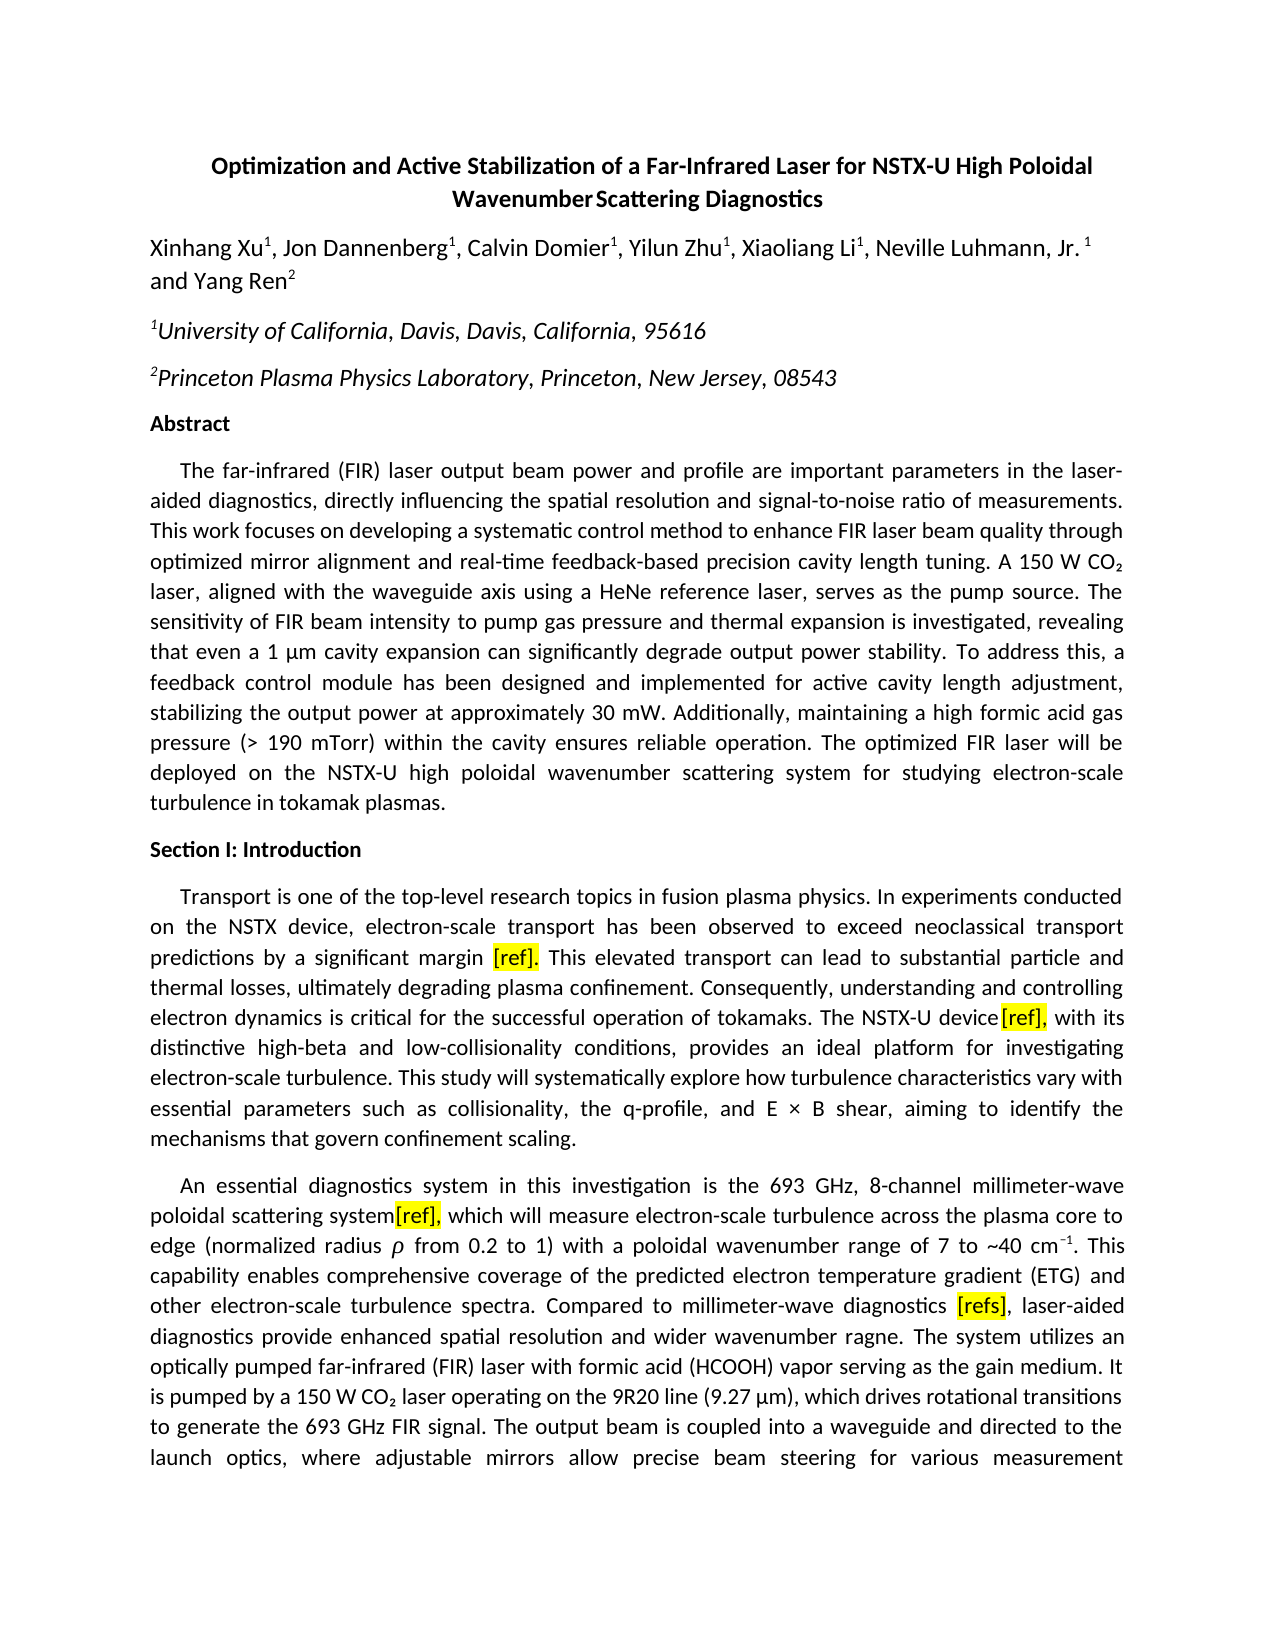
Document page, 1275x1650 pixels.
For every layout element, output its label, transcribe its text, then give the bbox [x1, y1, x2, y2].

text 1University of California, Davis, Davis, California, 95616 [150, 315, 1125, 346]
text Transport is one of the top-level research topics in fusion plasma physics. In experiments conducted on the NSTX device, electron-scale transport has been observed to exceed neoclassical transport predictions by a significant margin [ref]. This elevated transport can lead to substantial particle and thermal losses, ultimately degrading plasma confinement. Consequently, understanding and controlling electron dynamics is critical for the successful operation of tokamaks. The NSTX-U device[ref], with its distinctive high-beta and low-collisionality conditions, provides an ideal platform for investigating electron-scale turbulence. This study will systematically explore how turbulence characteristics vary with essential parameters such as collisionality, the q-profile, and E × B shear, aiming to identify the mechanisms that govern confinement scaling. [150, 882, 1125, 1152]
text Abstract [150, 409, 1125, 437]
text Optimization and Active Stabilization of a Far-Infrared Laser for NSTX-U High Poloidal WavenumberScattering Diagnostics [150, 150, 1125, 213]
text The far-infrared (FIR) laser output beam power and profile are important parameters in the laser-aided diagnostics, directly influencing the spatial resolution and signal-to-noise ratio of measurements. This work focuses on developing a systematic control method to enhance FIR laser beam quality through optimized mirror alignment and real-time feedback-based precision cavity length tuning. A 150 W CO₂ laser, aligned with the waveguide axis using a HeNe reference laser, serves as the pump source. The sensitivity of FIR beam intensity to pump gas pressure and thermal expansion is investigated, revealing that even a 1 μm cavity expansion can significantly degrade output power stability. To address this, a feedback control module has been designed and implemented for active cavity length adjustment, stabilizing the output power at approximately 30 mW. Additionally, maintaining a high formic acid gas pressure (> 190 mTorr) within the cavity ensures reliable operation. The optimized FIR laser will be deployed on the NSTX-U high poloidal wavenumber scattering system for studying electron-scale turbulence in tokamak plasmas. [150, 456, 1125, 817]
text 2Princeton Plasma Physics Laboratory, Princeton, New Jersey, 08543 [150, 362, 1125, 393]
text Xinhang Xu1, Jon Dannenberg1, Calvin Domier1, Yilun Zhu1, Xiaoliang Li1, Neville Luhmann, Jr. 1 and Yang Ren2 [150, 232, 1125, 296]
text Section I: Introduction [150, 835, 1125, 863]
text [150, 1171, 1125, 1471]
